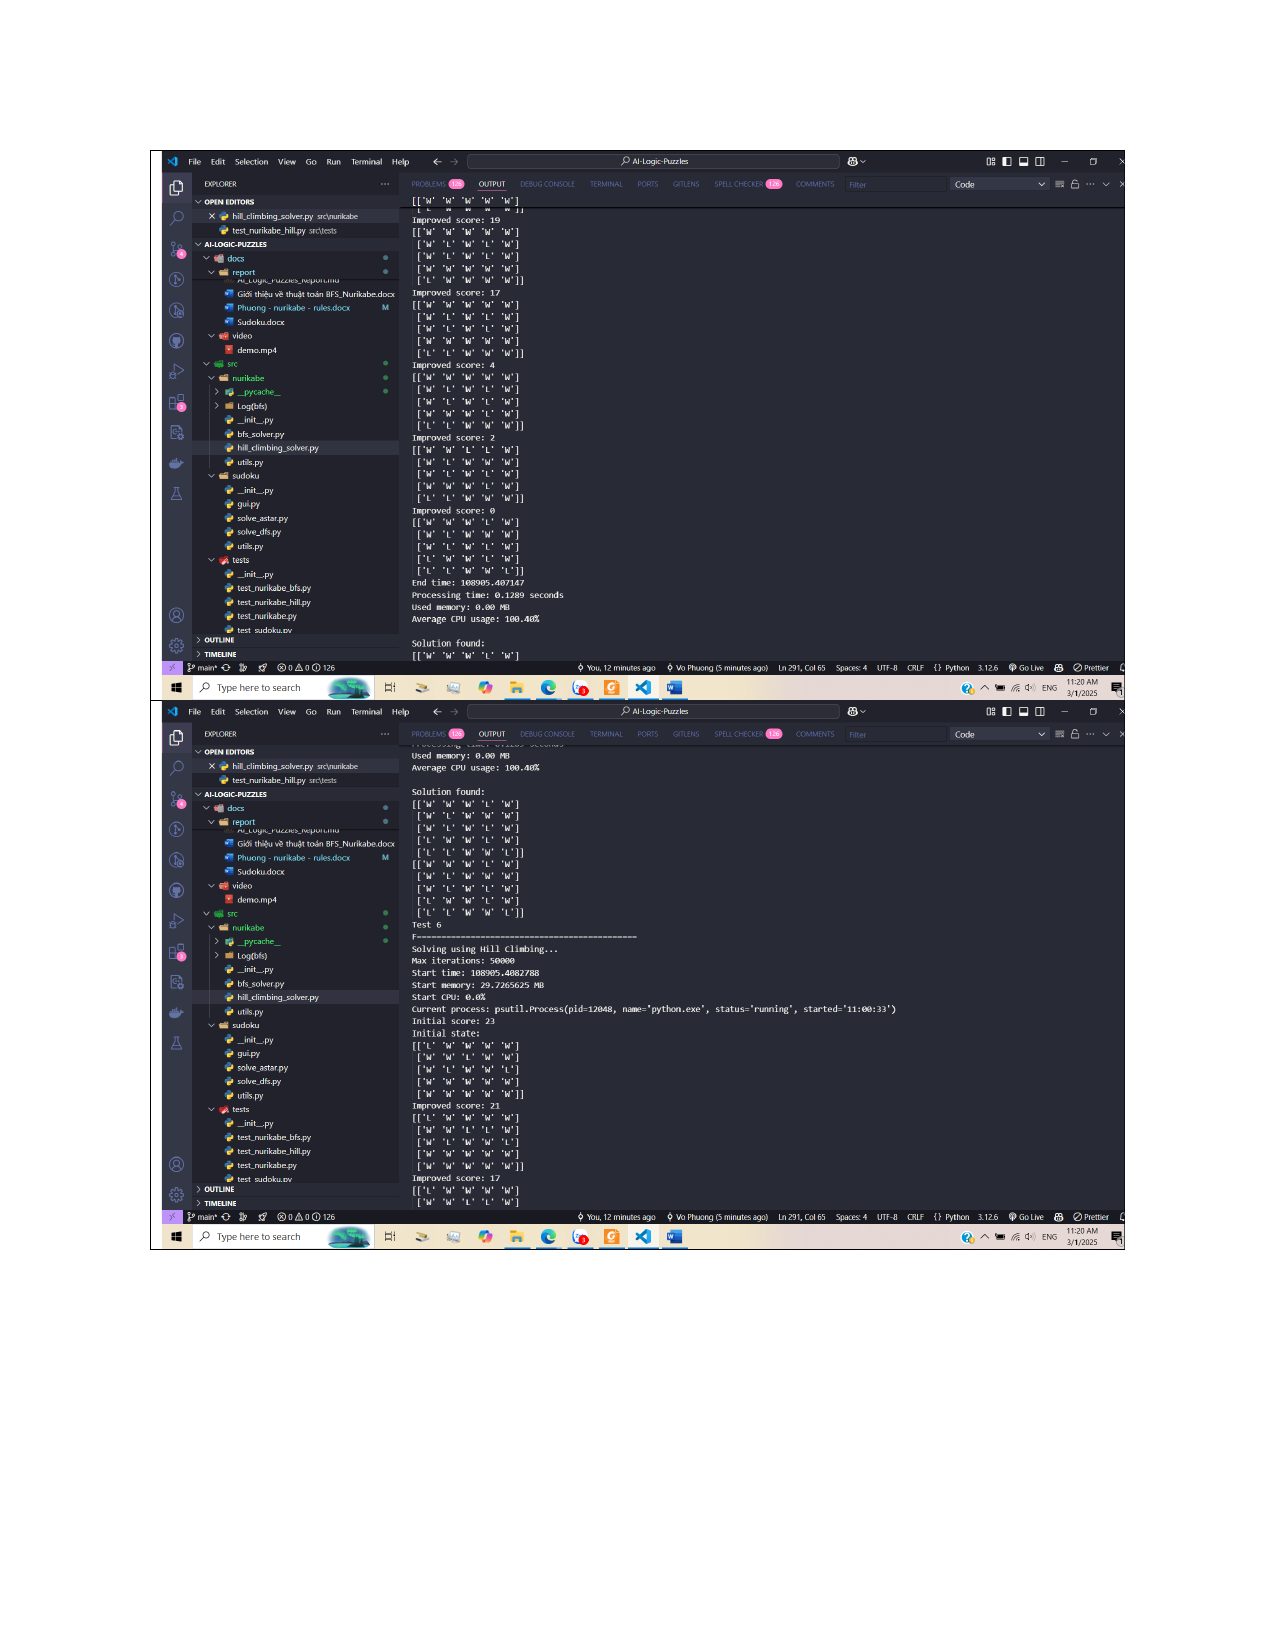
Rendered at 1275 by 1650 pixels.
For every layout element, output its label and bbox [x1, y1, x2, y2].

table_cell [151, 701, 161, 1249]
picture [161, 151, 1125, 1249]
table_cell [151, 151, 161, 699]
